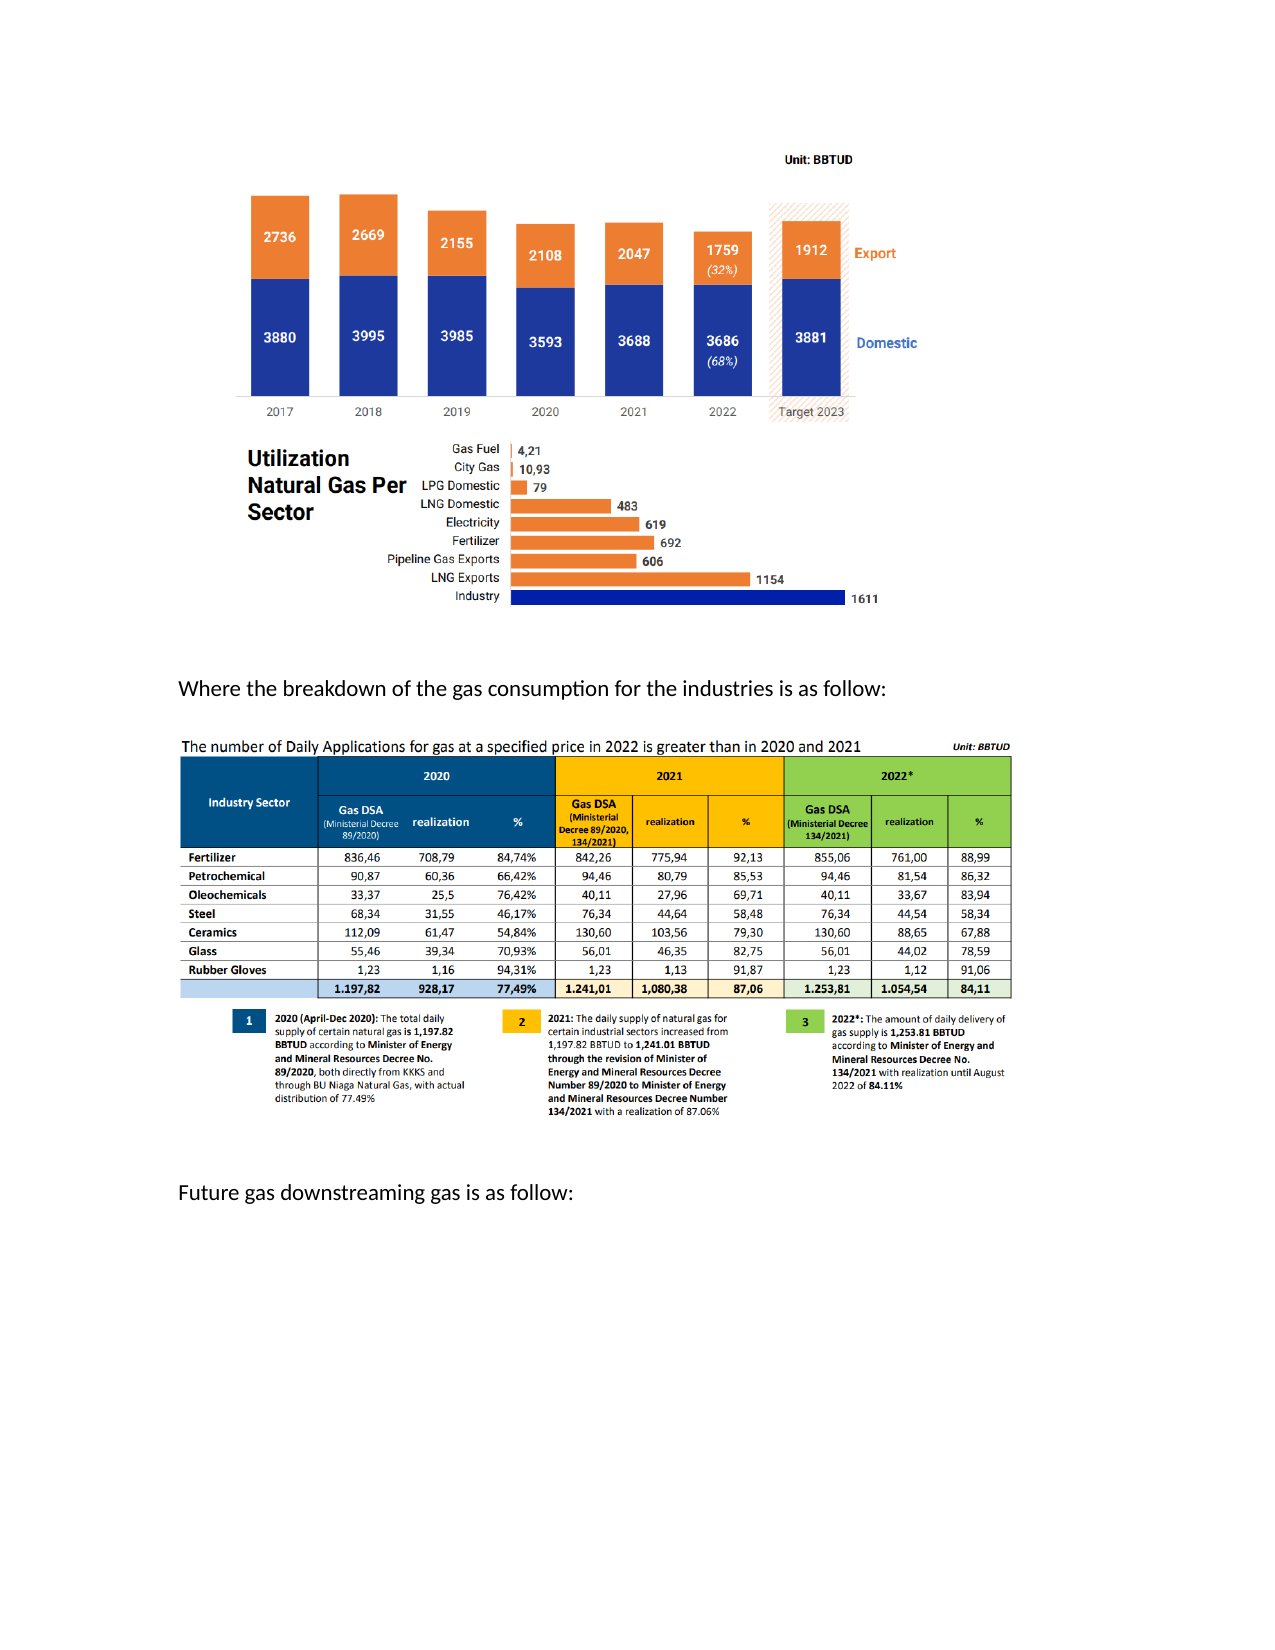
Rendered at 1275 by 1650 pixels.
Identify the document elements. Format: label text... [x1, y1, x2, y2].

list Where the breakdown of the gas consumption for the industries is as follow: [178, 674, 1125, 702]
picture [225, 150, 919, 612]
picture [178, 734, 1014, 1116]
list Future gas downstreaming gas is as follow: [178, 1178, 1125, 1206]
